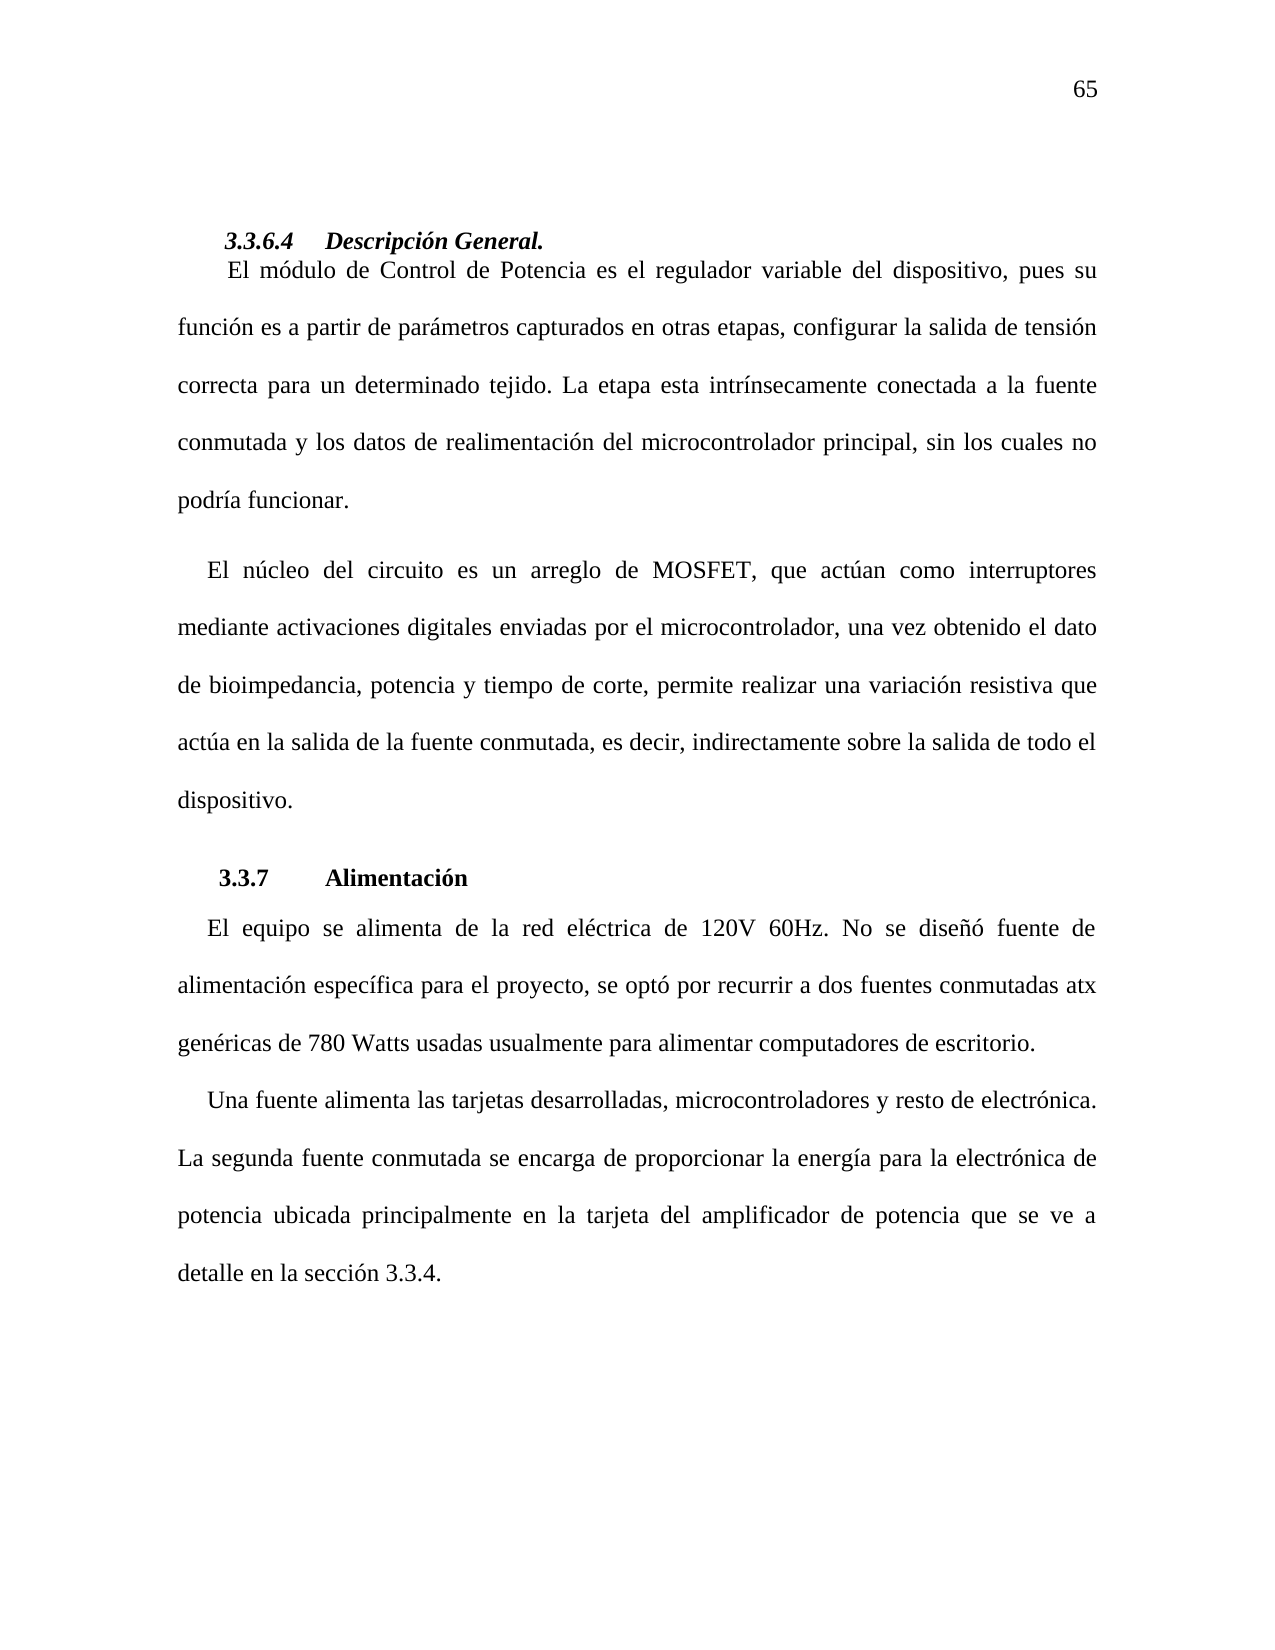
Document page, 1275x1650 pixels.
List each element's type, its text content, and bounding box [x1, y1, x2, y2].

subtitle Alimentación [177, 863, 1098, 892]
subtitle Descripción General. [177, 226, 1098, 255]
text El equipo se alimenta de la red eléctrica de 120V 60Hz. No se diseñó fuente de alimentación específica para el proyecto, se optó por recurrir a dos fuentes conmutadas atx genéricas de 780 Watts usadas usualmente para alimentar computadores de escritorio. [177, 913, 1098, 1056]
text Una fuente alimenta las tarjetas desarrolladas, microcontroladores y resto de electrónica. La segunda fuente conmutada se encarga de proporcionar la energía para la electrónica de potencia ubicada principalmente en la tarjeta del amplificador de potencia que se ve a detalle en la sección 3.3.4. [177, 1085, 1098, 1286]
text El núcleo del circuito es un arreglo de MOSFET, que actúan como interruptores mediante activaciones digitales enviadas por el microcontrolador, una vez obtenido el dato de bioimpedancia, potencia y tiempo de corte, permite realizar una variación resistiva que actúa en la salida de la fuente conmutada, es decir, indirectamente sobre la salida de todo el dispositivo. [177, 555, 1098, 813]
text El módulo de Control de Potencia es el regulador variable del dispositivo, pues su función es a partir de parámetros capturados en otras etapas, configurar la salida de tensión correcta para un determinado tejido. La etapa esta intrínsecamente conectada a la fuente conmutada y los datos de realimentación del microcontrolador principal, sin los cuales no podría funcionar. [177, 255, 1098, 513]
